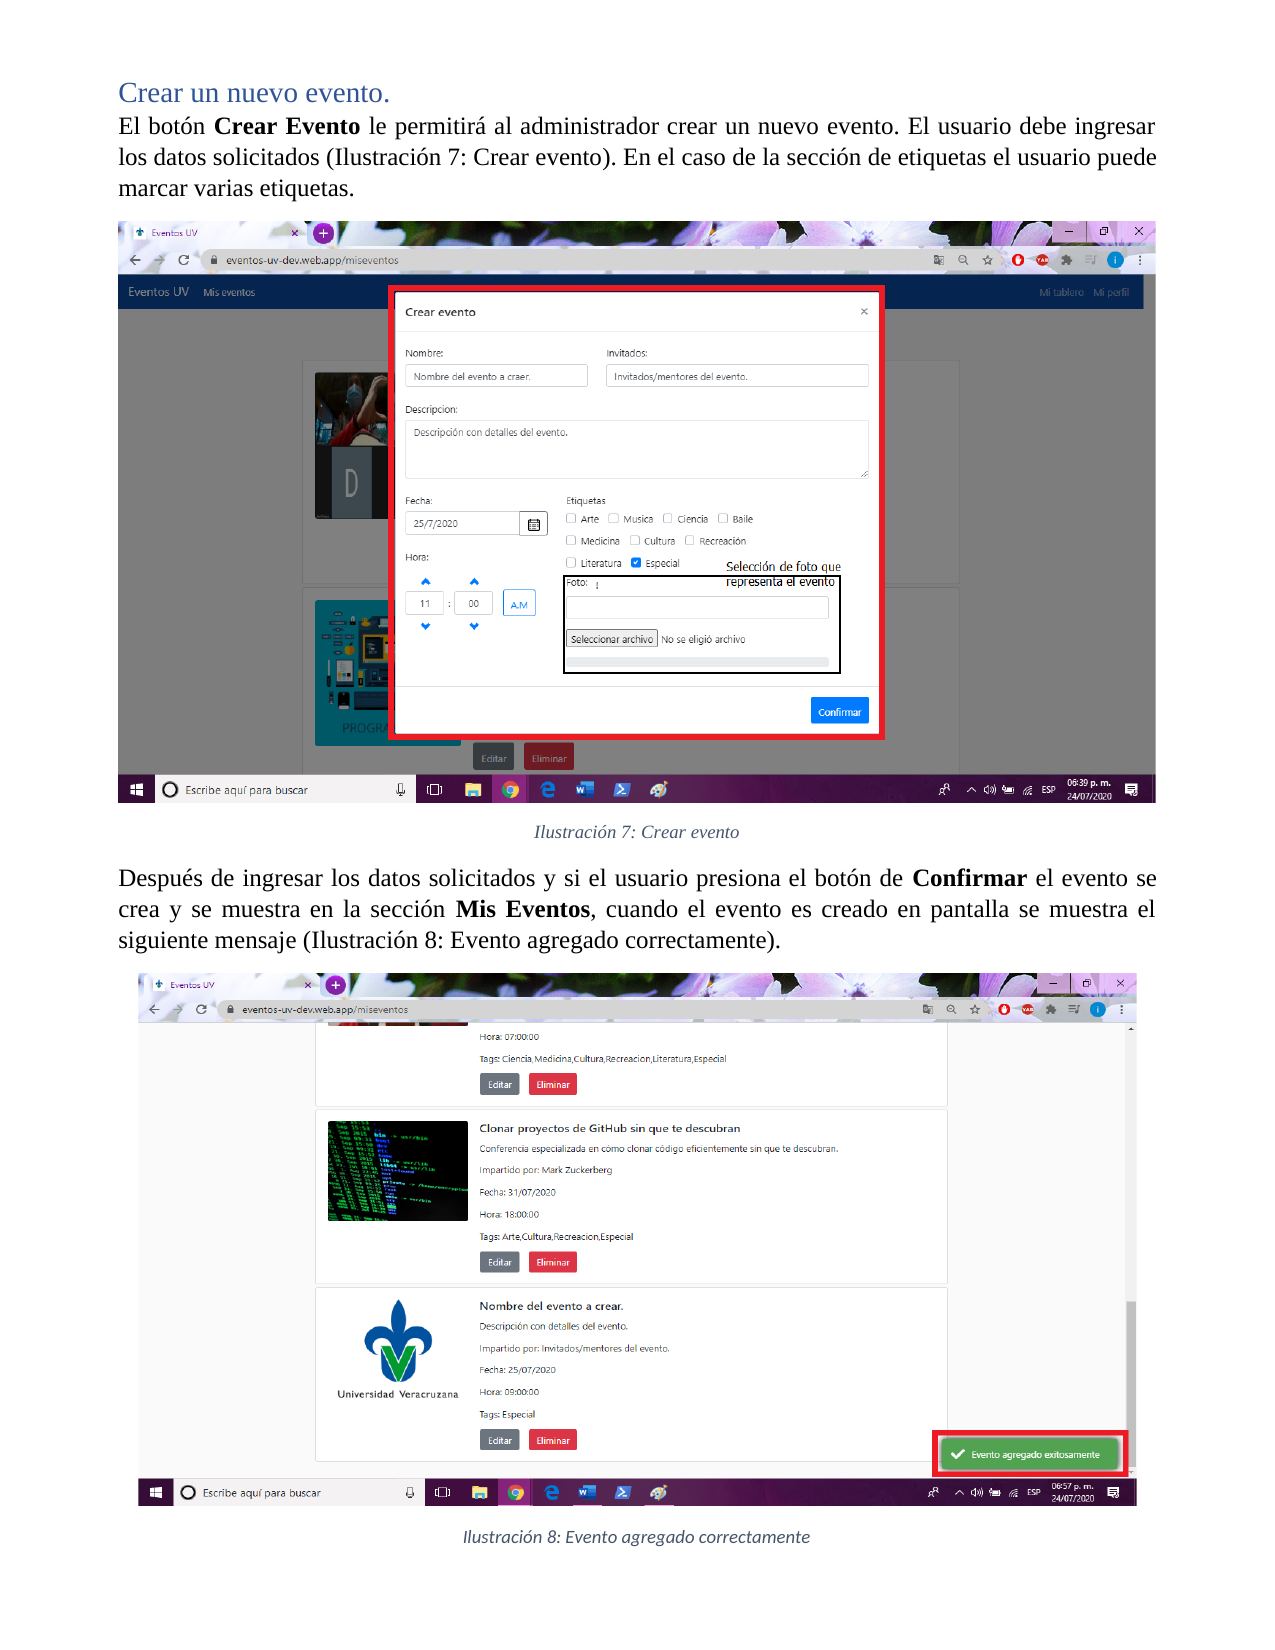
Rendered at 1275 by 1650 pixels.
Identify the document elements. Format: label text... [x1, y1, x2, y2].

text Ilustración 7: Crear evento [118, 821, 1157, 843]
picture [118, 221, 1156, 803]
subtitle Crear un nuevo evento. [118, 75, 1157, 108]
picture [138, 973, 1137, 1506]
text Después de ingresar los datos solicitados y si el usuario presiona el botón de Confirmar el evento se crea y se muestra en la sección Mis Eventos, cuando el evento es creado en pantalla se muestra el siguiente mensaje (Ilustración 8: Evento agregado correctamente). [118, 863, 1157, 954]
text El botón Crear Evento le permitirá al administrador crear un nuevo evento. El usuario debe ingresar los datos solicitados (Ilustración 7: Crear evento). En el caso de la sección de etiquetas el usuario puede marcar varias etiquetas. [118, 111, 1157, 202]
